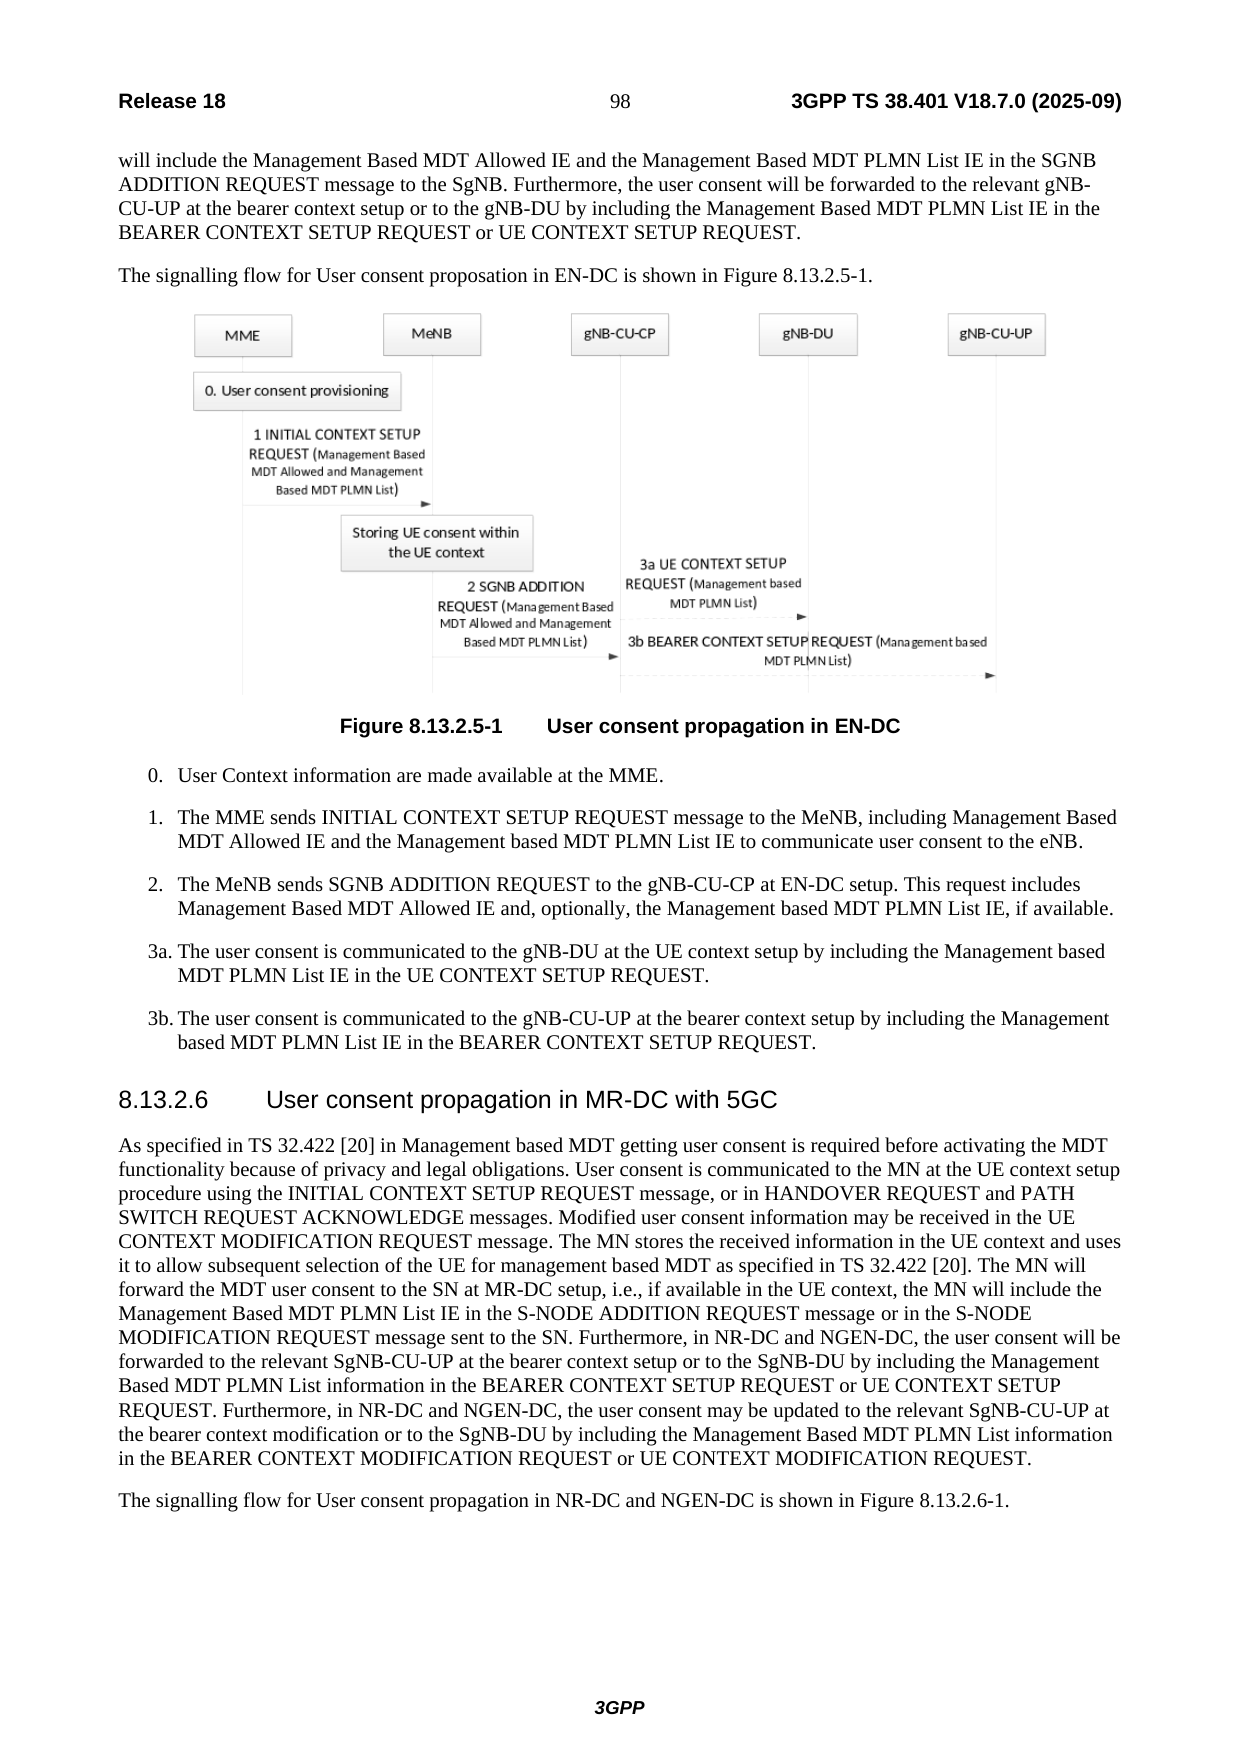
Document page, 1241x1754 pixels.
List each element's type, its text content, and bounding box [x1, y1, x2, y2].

text The signalling flow for User consent propagation in NR-DC and NGEN-DC is shown in Figure 8.13.2.6-1. [118, 1488, 1122, 1512]
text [118, 147, 1122, 244]
text As specified in TS 32.422 [20] in Management based MDT getting user consent is required before activating the MDT functionality because of privacy and legal obligations. User consent is communicated to the MN at the UE context setup procedure using the INITIAL CONTEXT SETUP REQUEST message, or in HANDOVER REQUEST and PATH SWITCH REQUEST ACKNOWLEDGE messages. Modified user consent information may be received in the UE CONTEXT MODIFICATION REQUEST message. The MN stores the received information in the UE context and uses it to allow subsequent selection of the UE for management based MDT as specified in TS 32.422 [20]. The MN will forward the MDT user consent to the SN at MR-DC setup, i.e., if available in the UE context, the MN will include the Management Based MDT PLMN List IE in the S-NODE ADDITION REQUEST message or in the S-NODE MODIFICATION REQUEST message sent to the SN. Furthermore, in NR-DC and NGEN-DC, the user consent will be forwarded to the relevant SgNB-CU-UP at the bearer context setup or to the SgNB-DU by including the Management Based MDT PLMN List information in the BEARER CONTEXT SETUP REQUEST or UE CONTEXT SETUP REQUEST. Furthermore, in NR-DC and NGEN-DC, the user consent may be updated to the relevant SgNB-CU-UP at the bearer context modification or to the SgNB-DU by including the Management Based MDT PLMN List information in the BEARER CONTEXT MODIFICATION REQUEST or UE CONTEXT MODIFICATION REQUEST. [118, 1133, 1122, 1470]
text 1. The MME sends INITIAL CONTEXT SETUP REQUEST message to the MeNB, including Management Based MDT Allowed IE and the Management based MDT PLMN List IE to communicate user consent to the eNB. [148, 805, 1122, 853]
text 0. User Context information are made available at the MME. [148, 762, 1122, 787]
text Figure 8.13.2.5-1 User consent propagation in EN-DC [118, 713, 1122, 737]
text 3b. The user consent is communicated to the gNB-CU-UP at the bearer context setup by including the Management based MDT PLMN List IE in the BEARER CONTEXT SETUP REQUEST. [148, 1006, 1122, 1054]
text 2. The MeNB sends SGNB ADDITION REQUEST to the gNB-CU-CP at EN-DC setup. This request includes Management Based MDT Allowed IE and, optionally, the Management based MDT PLMN List IE, if available. [148, 872, 1122, 920]
text 3a. The user consent is communicated to the gNB-DU at the UE context setup by including the Management based MDT PLMN List IE in the UE CONTEXT SETUP REQUEST. [148, 939, 1122, 987]
text The signalling flow for User consent proposation in EN-DC is shown in Figure 8.13.2.5-1. [118, 262, 1122, 287]
subtitle 8.13.2.6 User consent propagation in MR-DC with 5GC [118, 1085, 1122, 1114]
